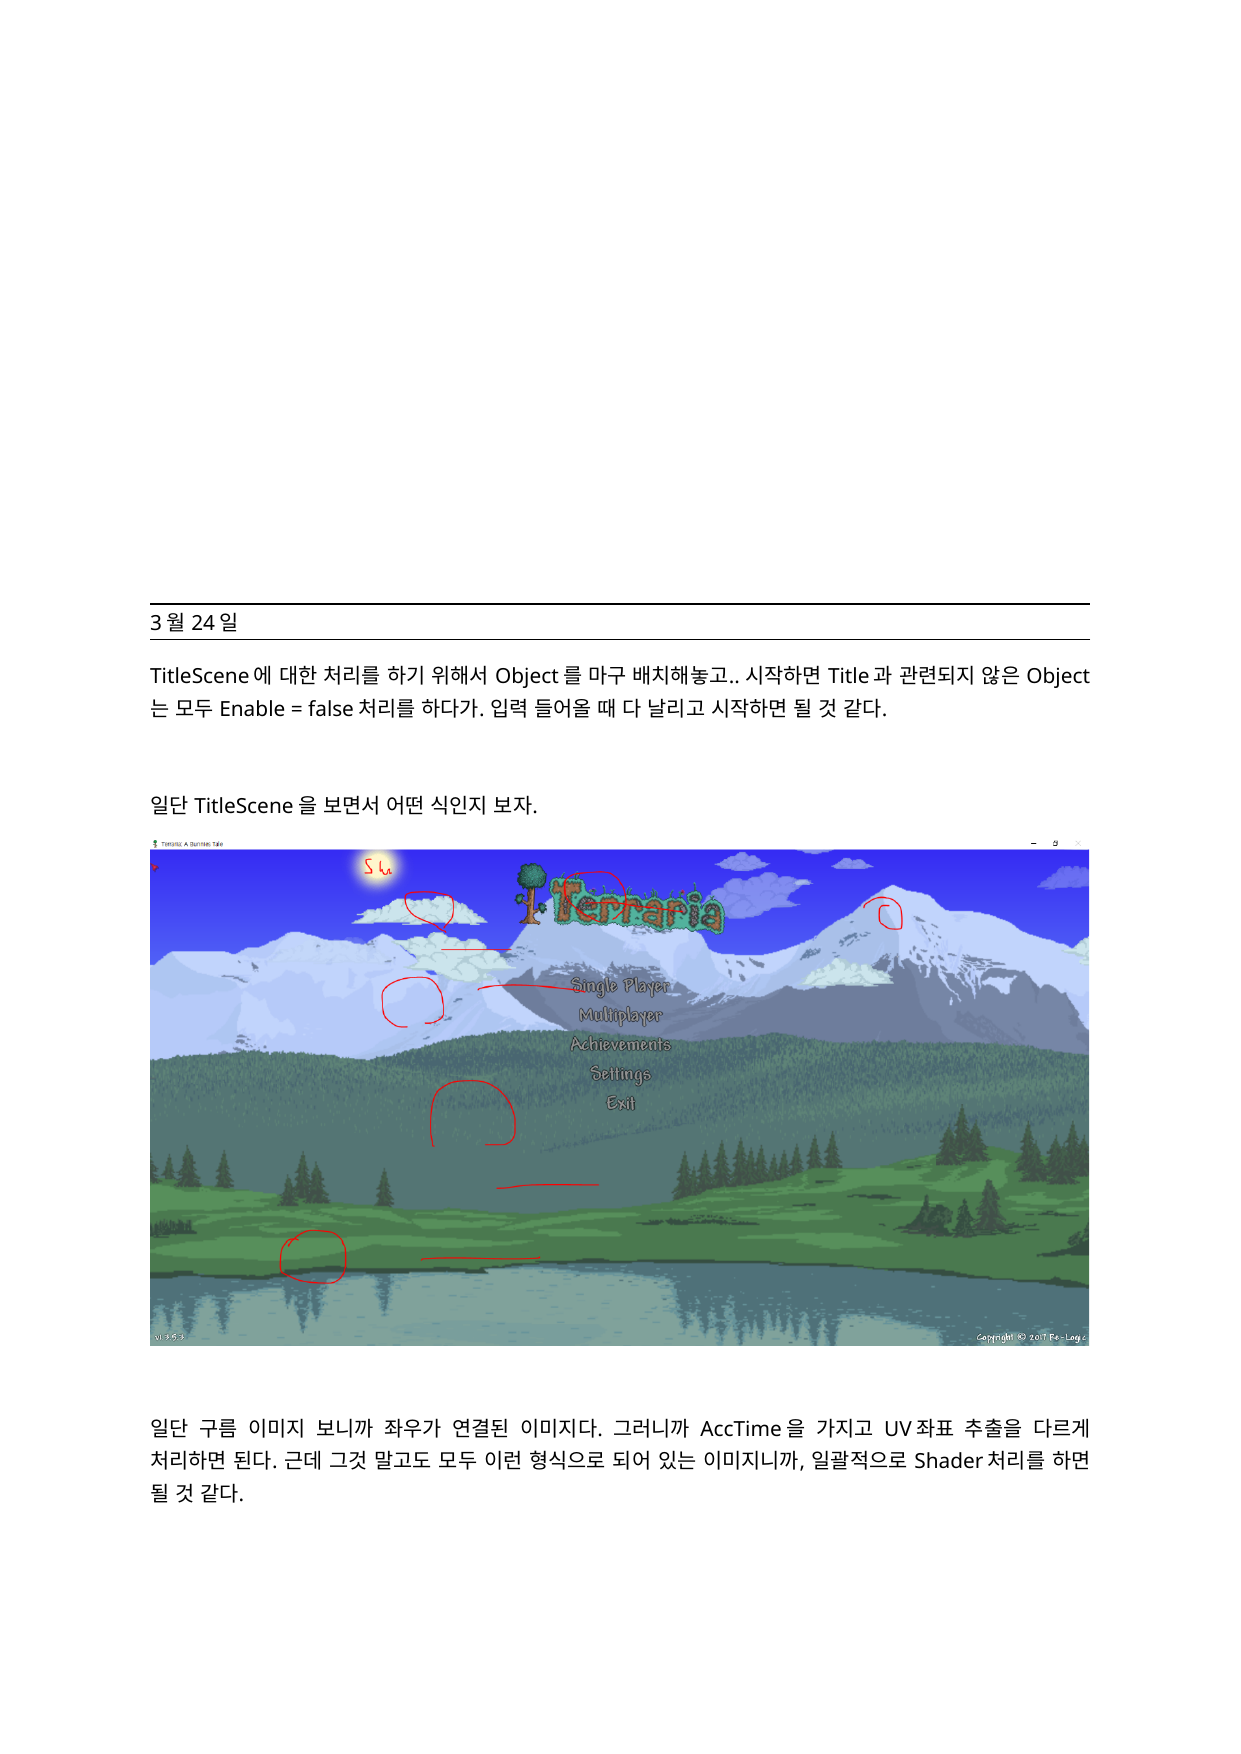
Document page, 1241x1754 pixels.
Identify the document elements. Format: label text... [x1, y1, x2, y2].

text 3월 24일 [150, 605, 1090, 639]
text TitleScene에 대한 처리를 하기 위해서 Object를 마구 배치해놓고.. 시작하면 Title과 관련되지 않은 Object는 모두 Enable = false처리를 하다가. 입력 들어올 때 다 날리고 시작하면 될 것 같다. [150, 659, 1090, 722]
picture [150, 838, 1090, 1346]
text 일단 구름 이미지 보니까 좌우가 연결된 이미지다. 그러니까 AccTime을 가지고 UV좌표 추출을 다르게 처리하면 된다. 근데 그것 말고도 모두 이런 형식으로 되어 있는 이미지니까, 일괄적으로 Shader처리를 하면 될 것 같다. [150, 1412, 1090, 1507]
text 일단 TitleScene을 보면서 어떤 식인지 보자. [150, 789, 1090, 819]
